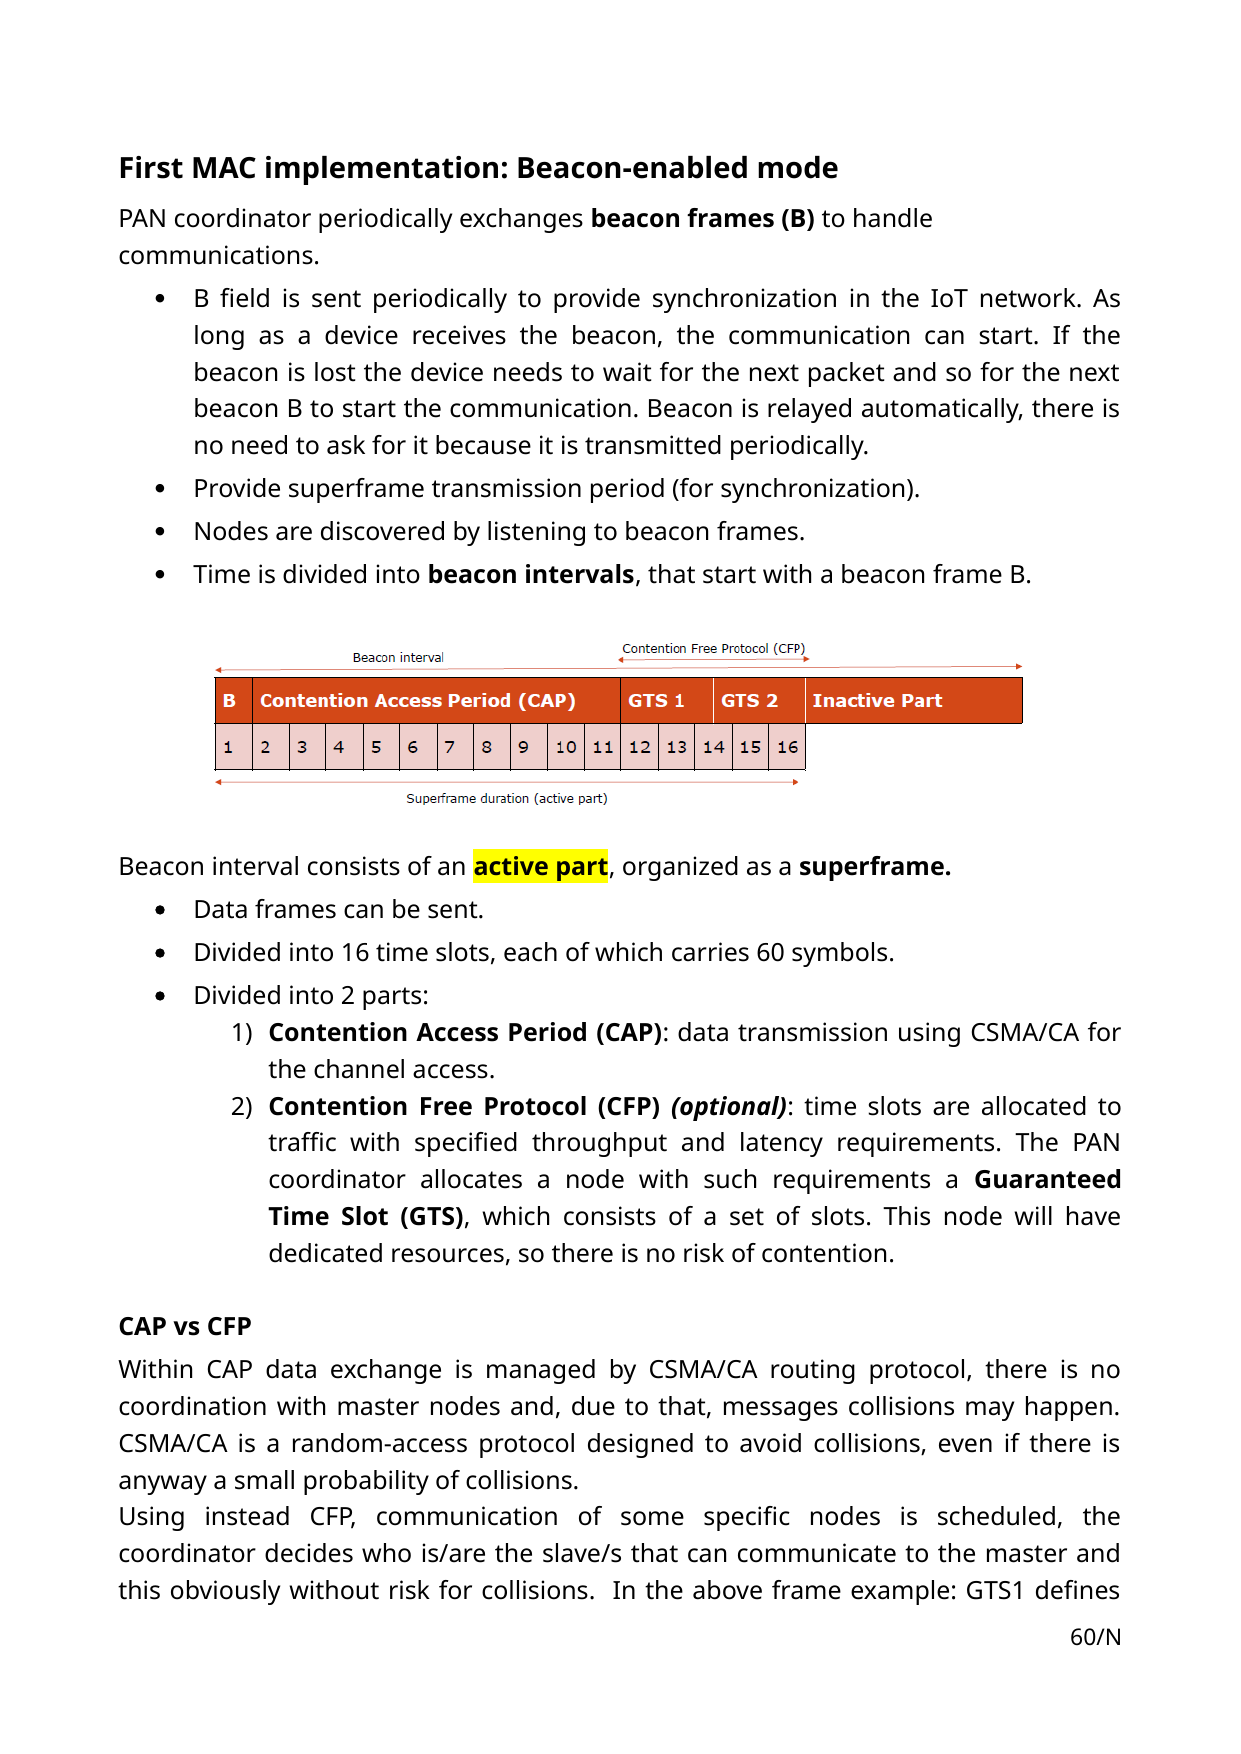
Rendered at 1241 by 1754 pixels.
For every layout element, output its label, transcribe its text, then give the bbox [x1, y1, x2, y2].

text PAN coordinator periodically exchanges beacon frames (B) to handle communications. [118, 201, 1122, 272]
list B field is sent periodically to provide synchronization in the IoT network. As long as a device receives the beacon, the communication can start. If the beacon is lost the device needs to wait for the next packet and so for the next beacon B to start the communication. Beacon is relayed automatically, there is no need to ask for it because it is transmitted periodically. [156, 281, 1122, 462]
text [118, 1499, 1122, 1607]
list Contention Free Protocol (CFP) (optional): time slots are allocated to traffic with specified throughput and latency requirements. The PAN coordinator allocates a node with such requirements a Guaranteed Time Slot (GTS), which consists of a set of slots. This node will have dedicated resources, so there is no risk of contention. [231, 1088, 1122, 1269]
list Provide superframe transmission period (for synchronization). [156, 471, 1122, 505]
list Contention Access Period (CAP): data transmission using CSMA/CA for the channel access. [231, 1015, 1122, 1086]
text Within CAP data exchange is managed by CSMA/CA routing protocol, there is no coordination with master nodes and, due to that, messages collisions may happen. CSMA/CA is a random-access protocol designed to avoid collisions, even if there is anyway a small probability of collisions. [118, 1352, 1122, 1496]
text First MAC implementation: Beacon-enabled mode [118, 148, 1122, 187]
text Beacon interval consists of an active part, organized as a superframe. [608, 849, 1122, 883]
list Divided into 16 time slots, each of which carries 60 symbols. [156, 935, 1122, 969]
list Divided into 2 parts: [156, 978, 1122, 1012]
list Nodes are discovered by listening to beacon frames. [156, 514, 1122, 548]
list Data frames can be sent. [156, 892, 1122, 926]
text Beacon interval consists of an active part, organized as a superframe. [118, 849, 473, 883]
text CAP vs CFP [118, 1309, 1122, 1343]
picture [206, 630, 1035, 810]
list Time is divided into beacon intervals, that start with a beacon frame B. [156, 557, 1122, 591]
